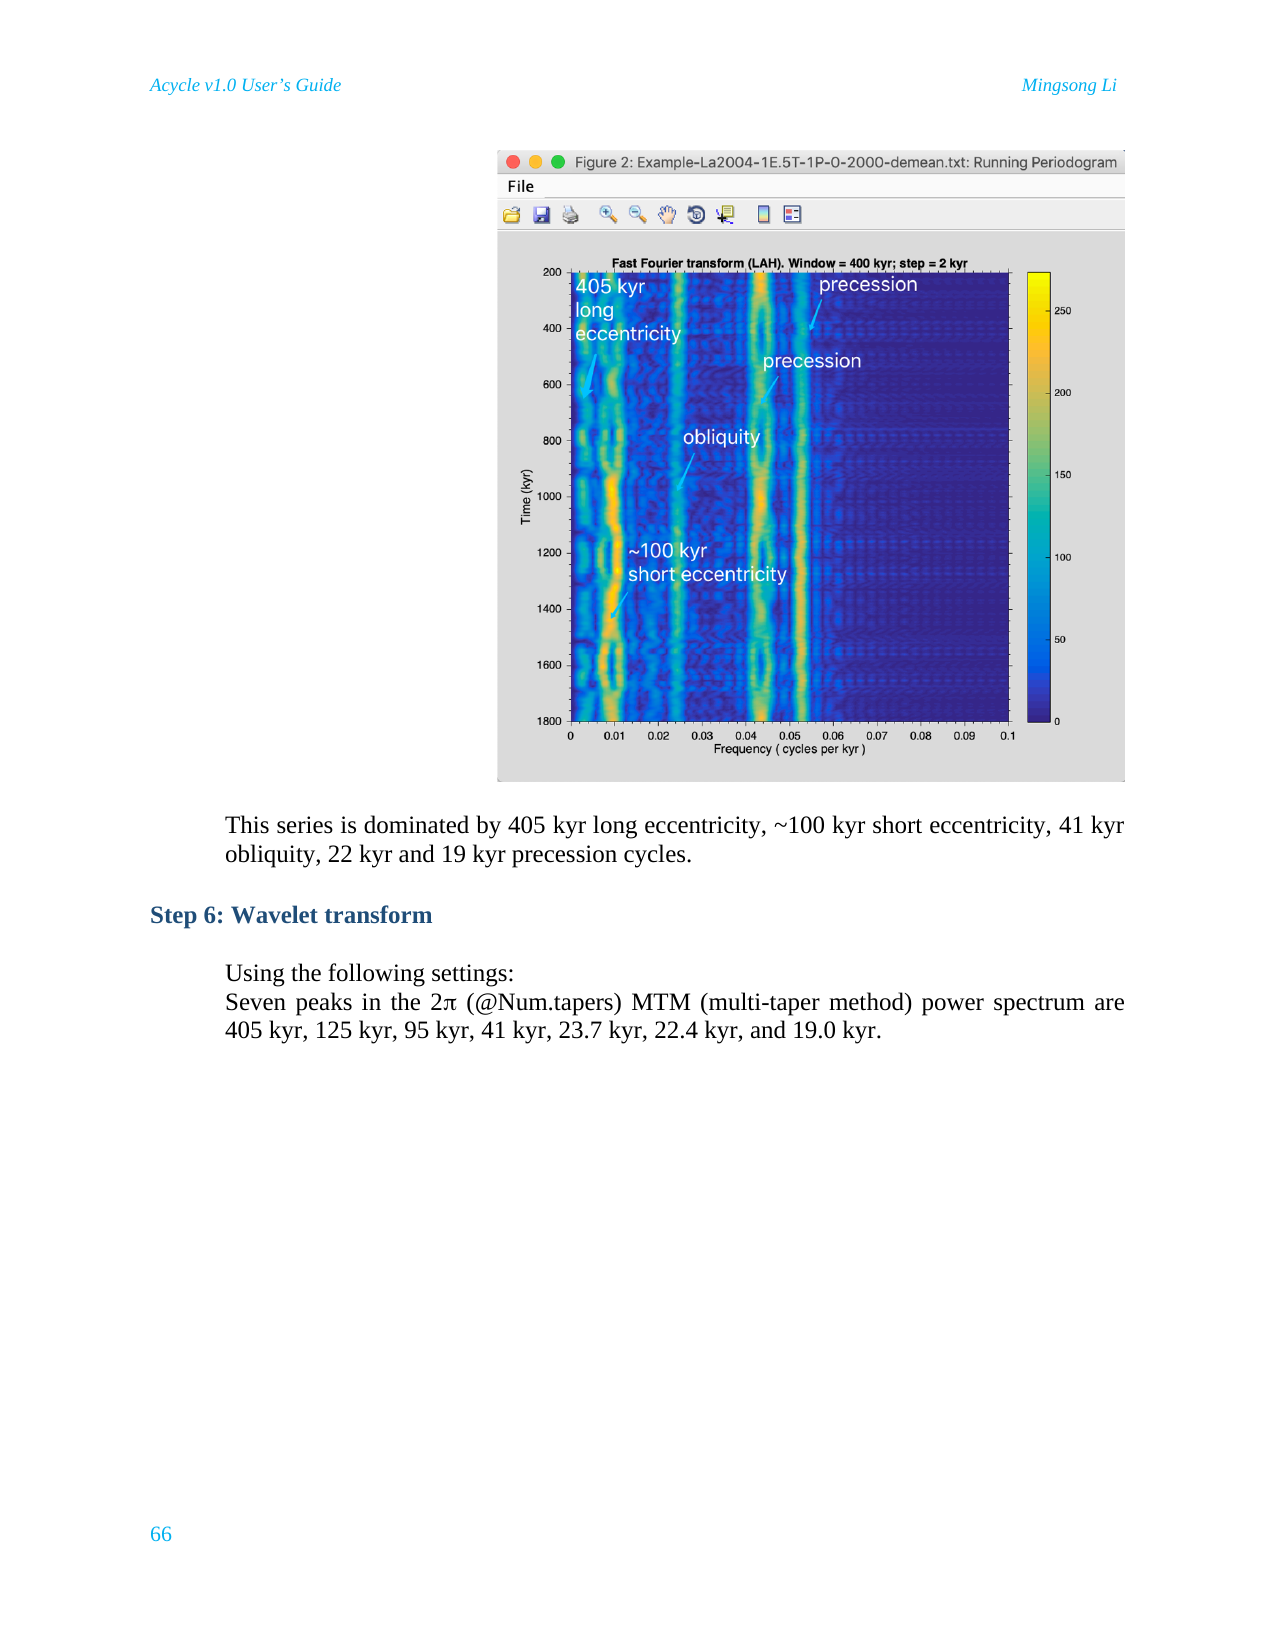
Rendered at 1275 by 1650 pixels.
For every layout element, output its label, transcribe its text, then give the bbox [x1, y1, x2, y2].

text This series is dominated by 405 kyr long eccentricity, ~100 kyr short eccentricity, 41 kyr obliquity, 22 kyr and 19 kyr precession cycles. [225, 810, 1125, 867]
subtitle Step 6: Wavelet transform [150, 900, 1125, 929]
picture [497, 150, 1125, 782]
text Seven peaks in the 2 (@Num.tapers) MTM (multi-taper method) power spectrum are 405 kyr, 125 kyr, 95 kyr, 41 kyr, 23.7 kyr, 22.4 kyr, and 19.0 kyr. [225, 987, 1125, 1044]
picture [151, 81, 157, 89]
text Using the following settings: [150, 958, 1125, 987]
